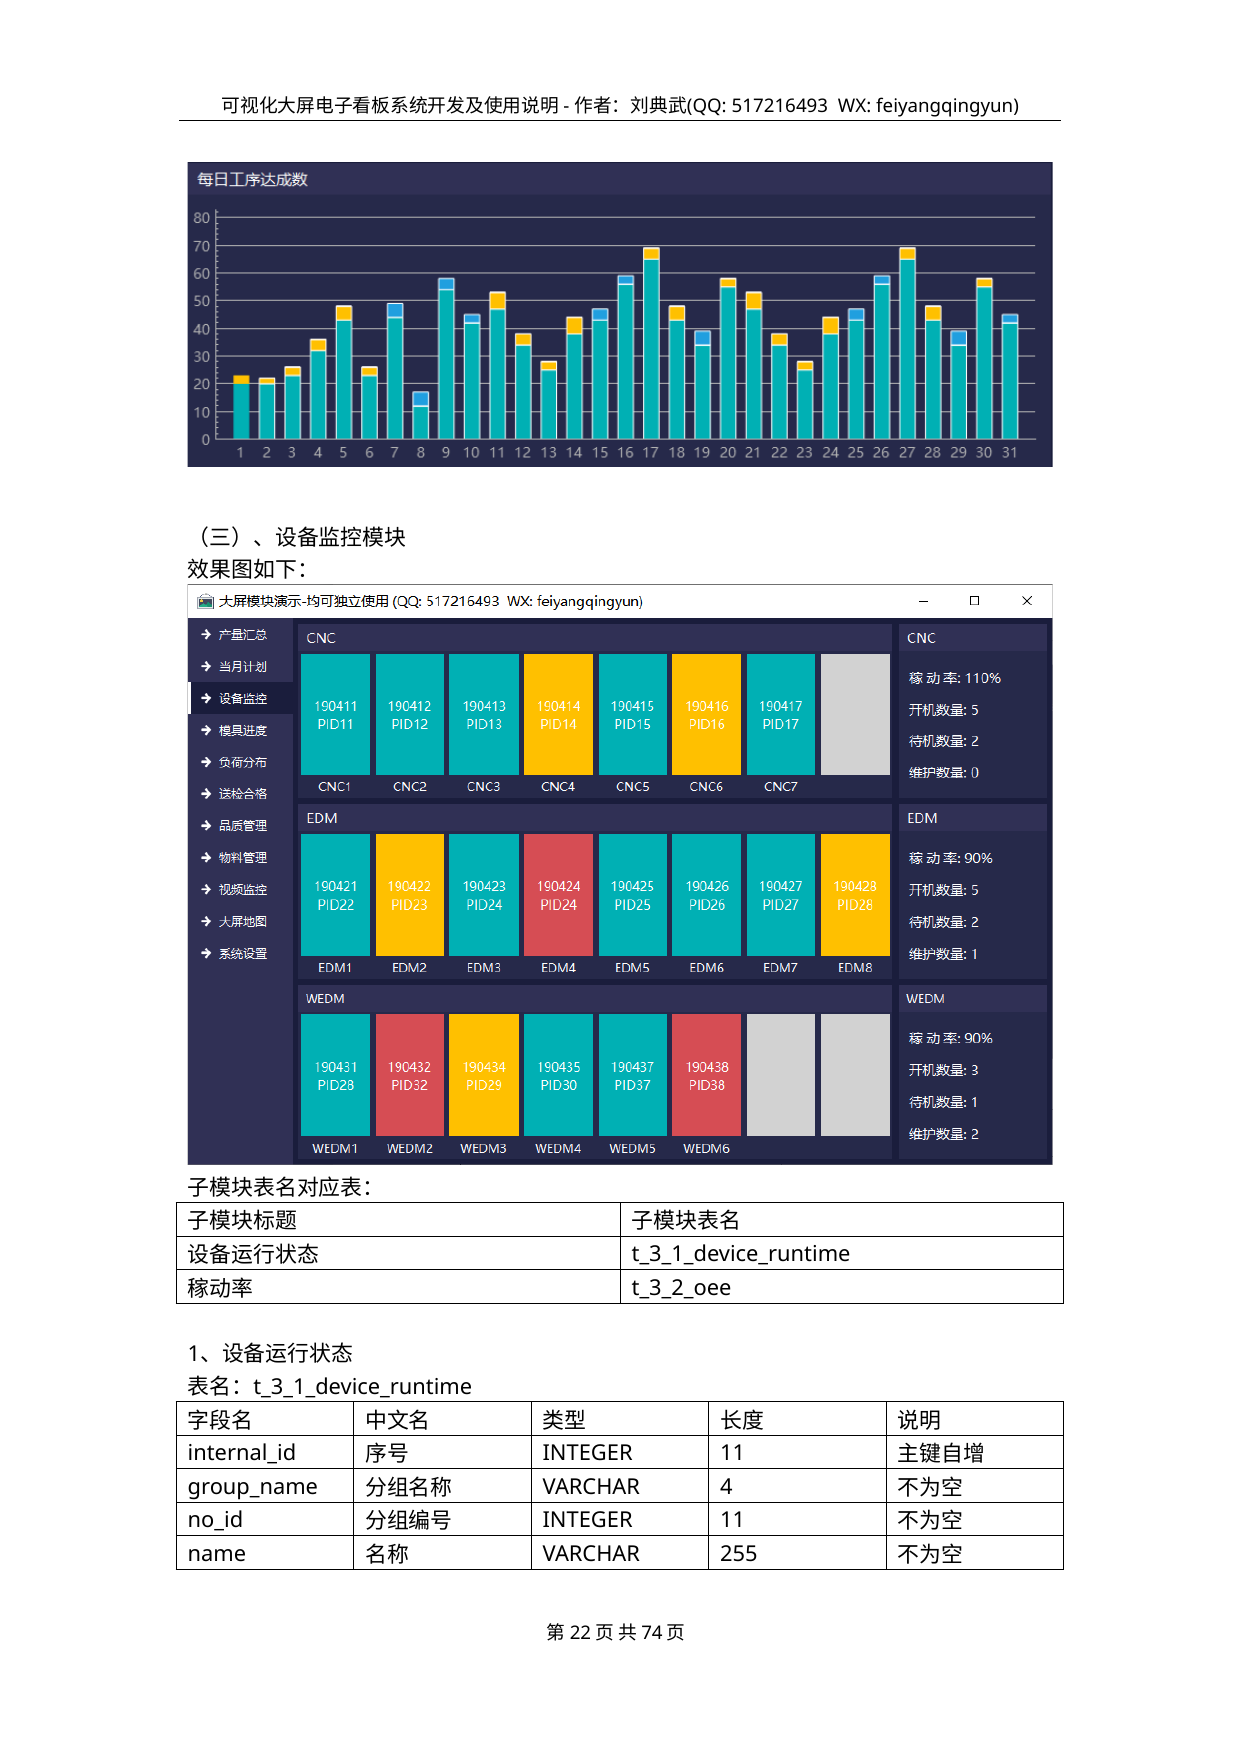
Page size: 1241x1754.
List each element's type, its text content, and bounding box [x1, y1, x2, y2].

table_cell group_name [177, 1469, 353, 1502]
table_cell t_3_1_device_runtime [621, 1237, 1063, 1269]
table_cell internal_id [177, 1436, 353, 1468]
picture [187, 162, 1053, 467]
table_cell INTEGER [532, 1436, 708, 1468]
table_cell 不为空 [887, 1503, 1063, 1535]
table_cell 不为空 [887, 1469, 1063, 1502]
table_cell t_3_2_oee [621, 1270, 1063, 1303]
table_cell 4 [709, 1469, 886, 1502]
table_cell 稼动率 [177, 1270, 620, 1303]
table_cell 11 [709, 1436, 886, 1468]
text 子模块表名对应表： [187, 1169, 1053, 1202]
table_cell INTEGER [532, 1503, 708, 1535]
picture [187, 584, 1053, 1165]
table_header 说明 [887, 1402, 1063, 1435]
table_cell 255 [709, 1536, 886, 1569]
table_cell 不为空 [887, 1536, 1063, 1569]
table_cell 序号 [354, 1436, 531, 1468]
text （三）、设备监控模块 [187, 519, 1053, 552]
table_cell 11 [709, 1503, 886, 1535]
table_cell VARCHAR [532, 1469, 708, 1502]
table_cell no_id [177, 1503, 353, 1535]
table_cell 设备运行状态 [177, 1237, 620, 1269]
table_header 类型 [532, 1402, 708, 1435]
table_cell 分组编号 [354, 1503, 531, 1535]
table_cell 名称 [354, 1536, 531, 1569]
text 表名：t_3_1_device_runtime [187, 1369, 1053, 1401]
table_cell 主键自增 [887, 1436, 1063, 1468]
table_header 子模块表名 [621, 1203, 1063, 1236]
table_header 字段名 [177, 1402, 353, 1435]
table_header 长度 [709, 1402, 886, 1435]
table_cell VARCHAR [532, 1536, 708, 1569]
table_header 中文名 [354, 1402, 531, 1435]
table_header 子模块标题 [177, 1203, 620, 1236]
table_cell name [177, 1536, 353, 1569]
table_cell 分组名称 [354, 1469, 531, 1502]
text 效果图如下： [187, 552, 1053, 584]
text 1、设备运行状态 [187, 1336, 1053, 1369]
